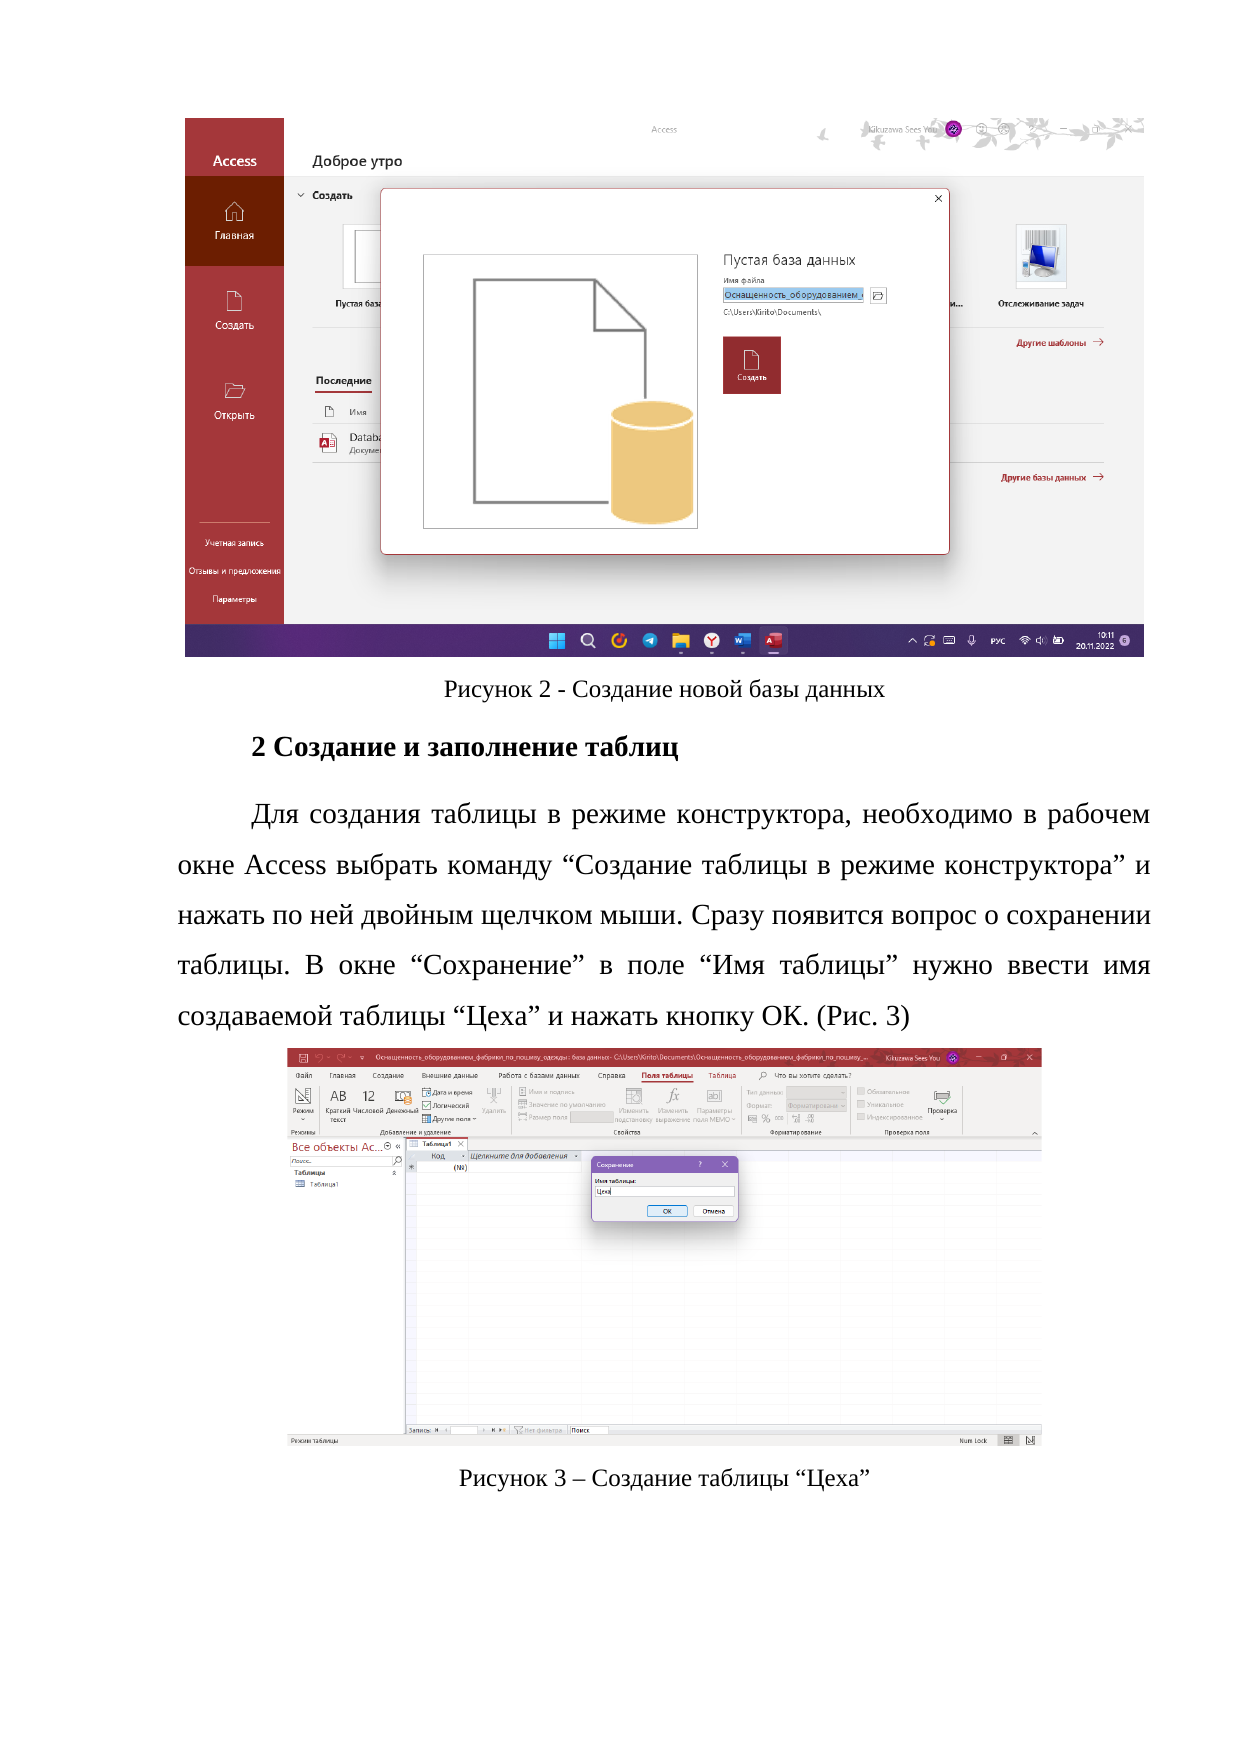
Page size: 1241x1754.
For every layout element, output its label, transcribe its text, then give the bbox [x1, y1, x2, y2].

picture [185, 118, 1144, 657]
text Рисунок 2 - Создание новой базы данных [177, 674, 1152, 703]
text Рисунок 3 – Создание таблицы “Цеха” [177, 1463, 1152, 1491]
text Для создания таблицы в режиме конструктора, необходимо в рабочем окне Access выбрать команду “Создание таблицы в режиме конструктора” и нажать по ней двойным щелчком мыши. Сразу появится вопрос о сохранении таблицы. В окне “Сохранение” в поле “Имя таблицы” нужно ввести имя создаваемой таблицы “Цеха” и нажать кнопку ОК. (Рис. 3) [177, 880, 1152, 1031]
picture [287, 1048, 1042, 1446]
subtitle 2 Создание и заполнение таблиц [177, 729, 1152, 763]
text Для создания таблицы в режиме конструктора, необходимо в рабочем окне Access выбрать команду “Создание таблицы в режиме конструктора” и нажать по ней двойным щелчком мыши. Сразу появится вопрос о сохранении таблицы. В окне “Сохранение” в поле “Имя таблицы” нужно ввести имя создаваемой таблицы “Цеха” и нажать кнопку ОК. (Рис. 3) [177, 797, 1152, 847]
